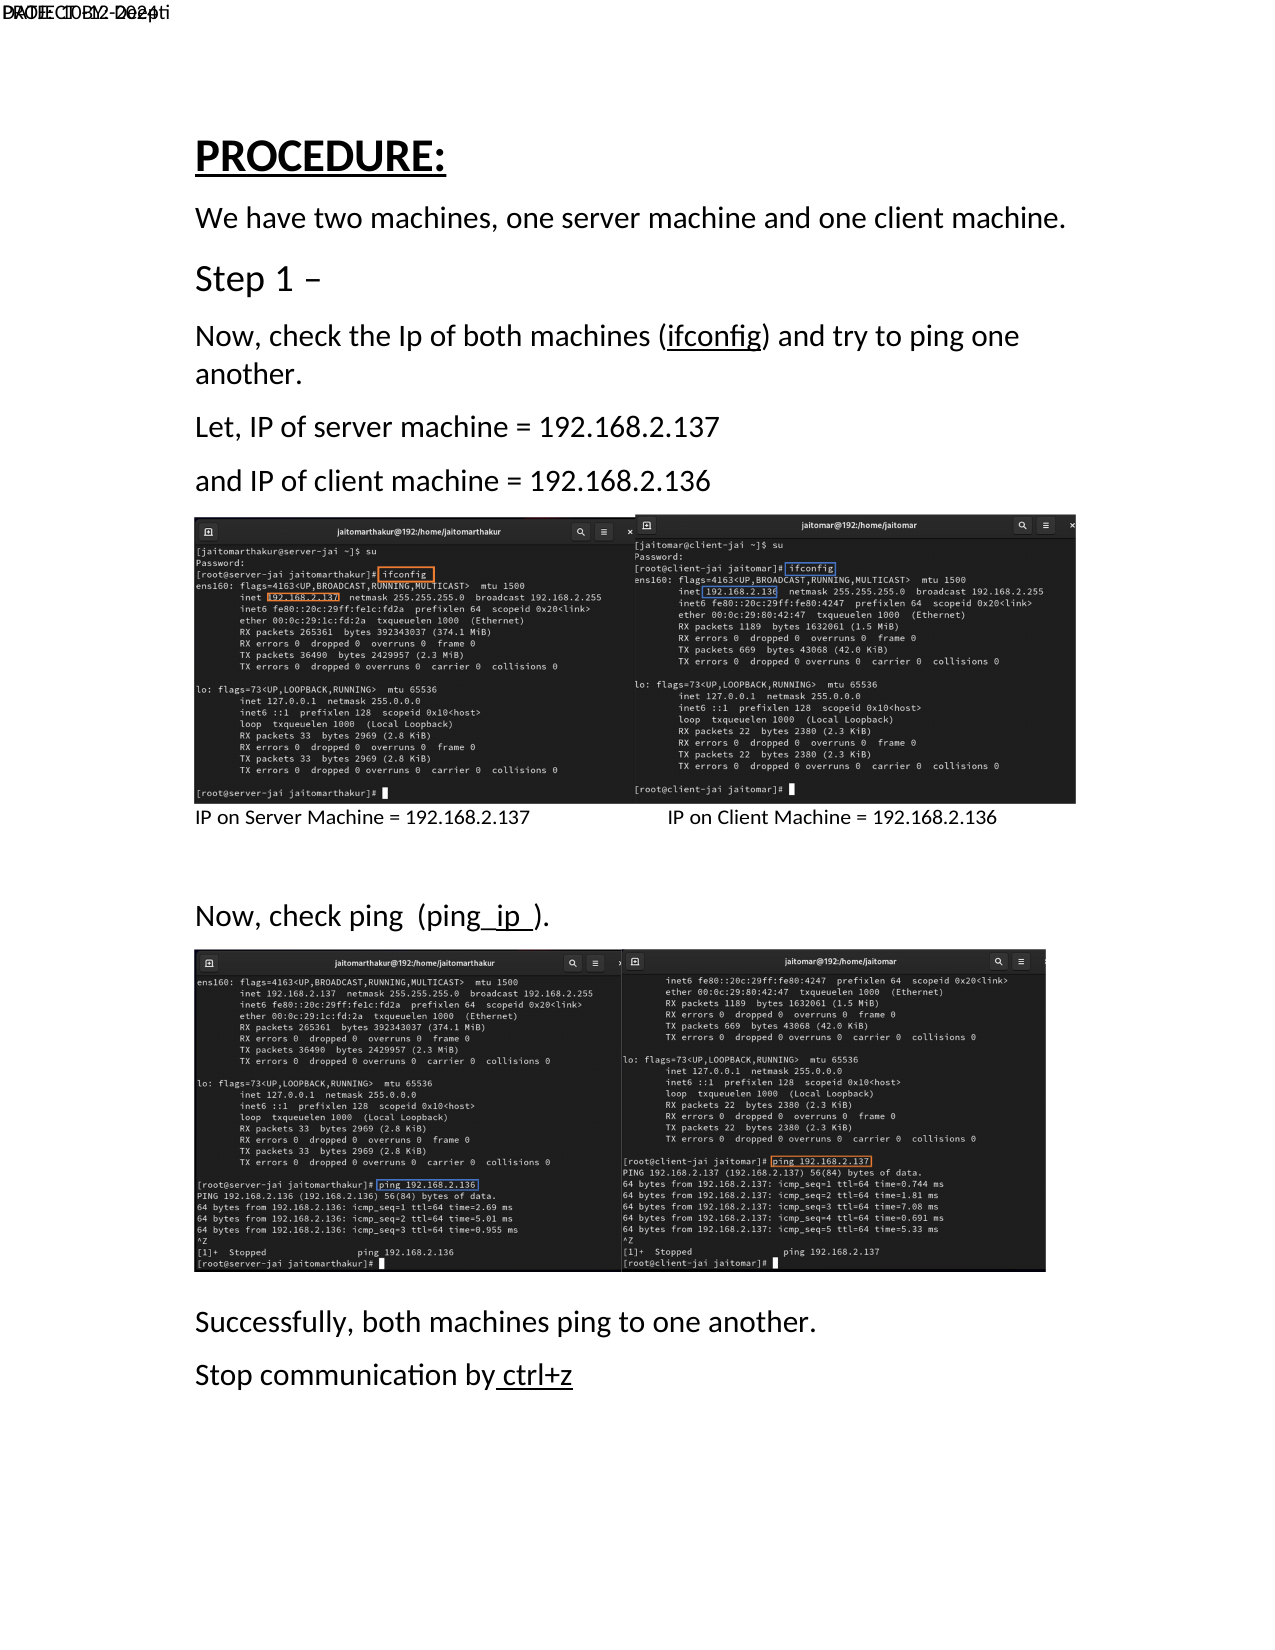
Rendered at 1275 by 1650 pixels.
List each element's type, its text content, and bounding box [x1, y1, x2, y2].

subtitle PROCEDURE: [195, 126, 1087, 183]
text Successfully, both machines ping to one another. Stop communication by ctrl+z [195, 963, 869, 1394]
text Now, check ping (ping_ip ). [195, 896, 1087, 934]
text IP on Server Machine = 192.168.2.137 IP on Client Machine = 192.168.2.136 [195, 804, 1087, 829]
picture [194, 514, 1076, 804]
subtitle Step 1 – [195, 253, 1087, 301]
text Now, check the Ip of both machines (ifconfig) and try to ping one another. [195, 316, 1087, 392]
picture [194, 949, 1046, 1272]
text We have two machines, one server machine and one client machine. [195, 199, 1087, 237]
text Let, IP of server machine = 192.168.2.137 and IP of client machine = 192.168.2.136 [195, 407, 762, 499]
